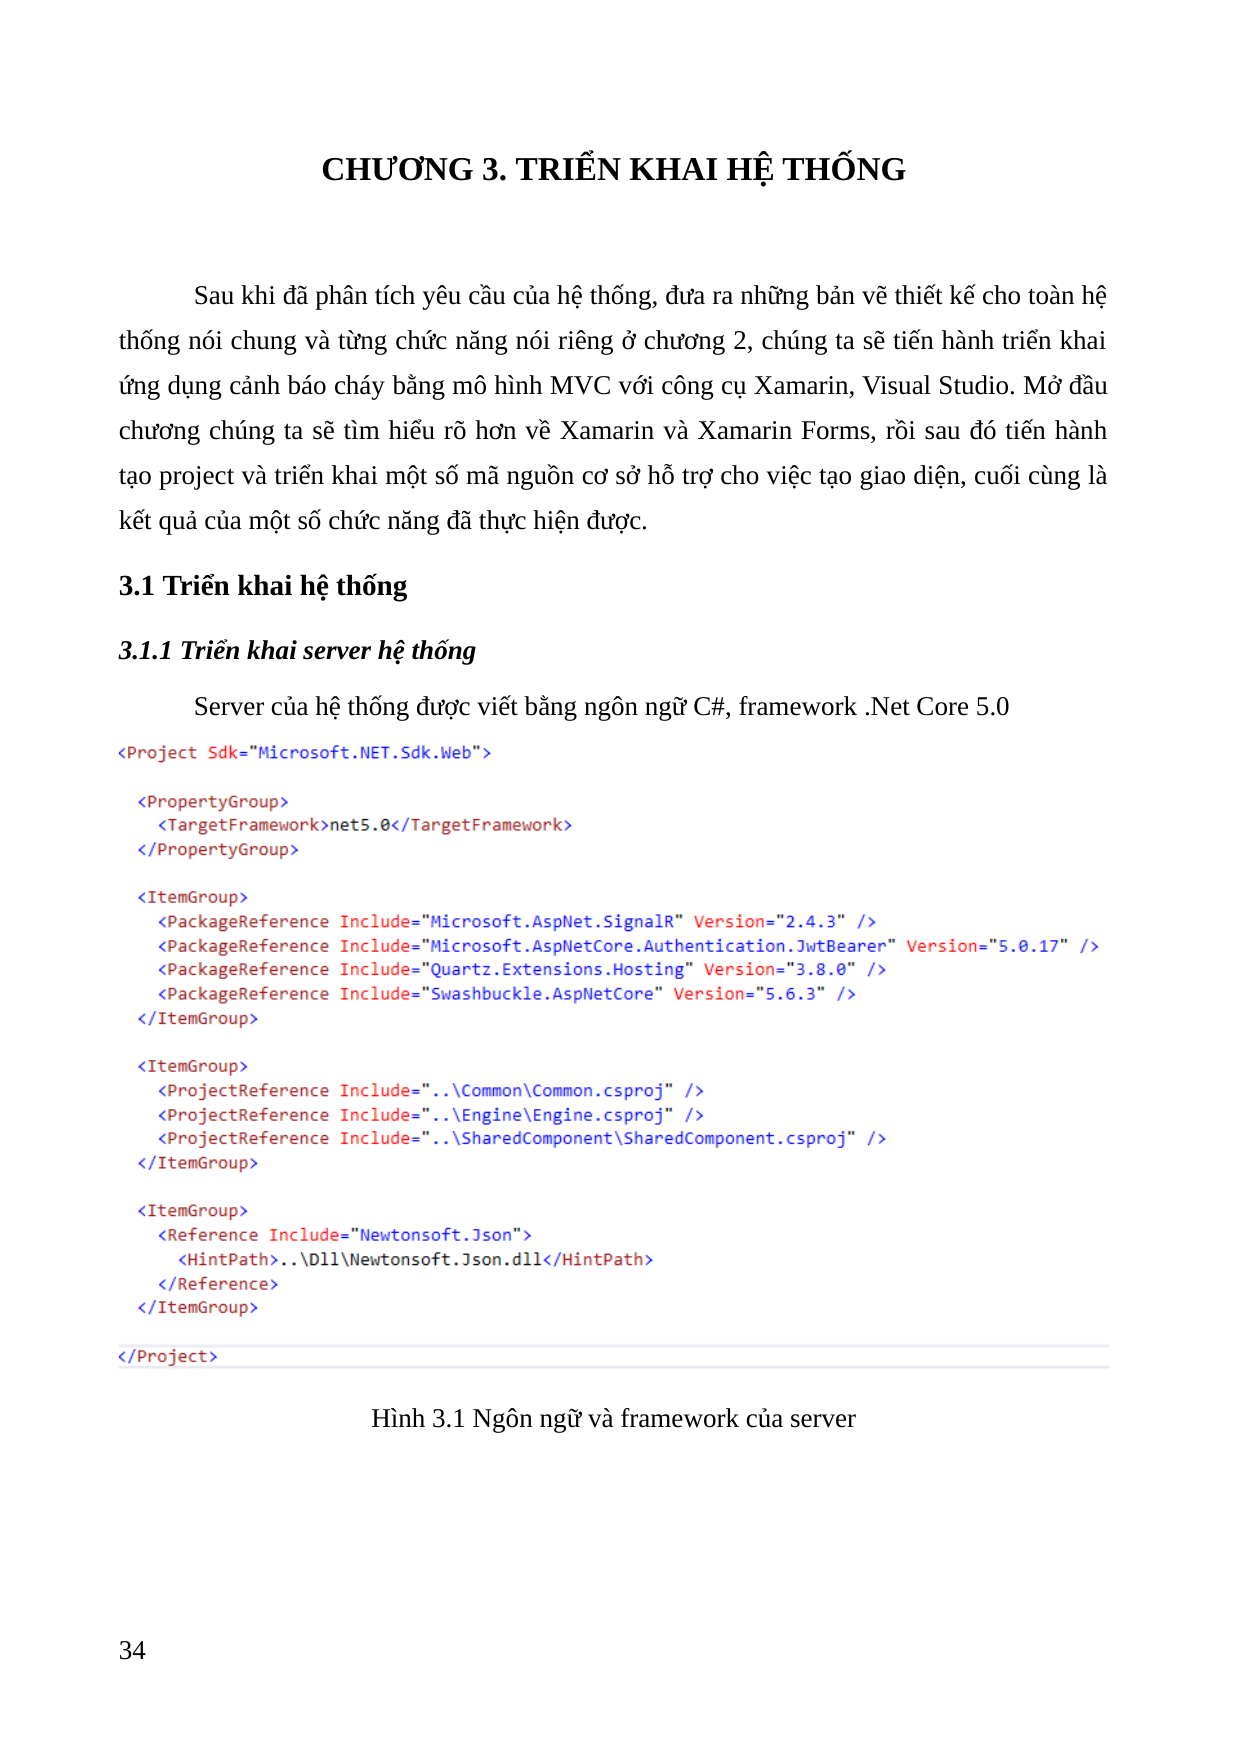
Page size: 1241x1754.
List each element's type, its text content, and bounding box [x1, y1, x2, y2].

text Hình 3.1 Ngôn ngữ và framework của server [118, 1399, 1109, 1437]
subtitle Triển khai server hệ thống [118, 631, 1109, 668]
subtitle Triển khai hệ thống [118, 566, 1109, 603]
picture [118, 743, 1109, 1375]
text Server của hệ thống được viết bằng ngôn ngữ C#, framework .Net Core 5.0 [193, 687, 1109, 724]
text Sau khi đã phân tích yêu cầu của hệ thống, đưa ra những bản vẽ thiết kế cho toàn hệ thống nói chung và từng chức năng nói riêng ở chương 2, chúng ta sẽ tiến hành triển khai ứng dụng cảnh báo cháy bằng mô hình MVC với công cụ Xamarin, Visual Studio. Mở đầu chương chúng ta sẽ tìm hiểu rõ hơn về Xamarin và Xamarin Forms, rồi sau đó tiến hành tạo project và triển khai một số mã nguồn cơ sở hỗ trợ cho việc tạo giao diện, cuối cùng là kết quả của một số chức năng đã thực hiện được. [118, 276, 1109, 539]
subtitle TRIỂN KHAI HỆ THỐNG [118, 131, 1109, 206]
